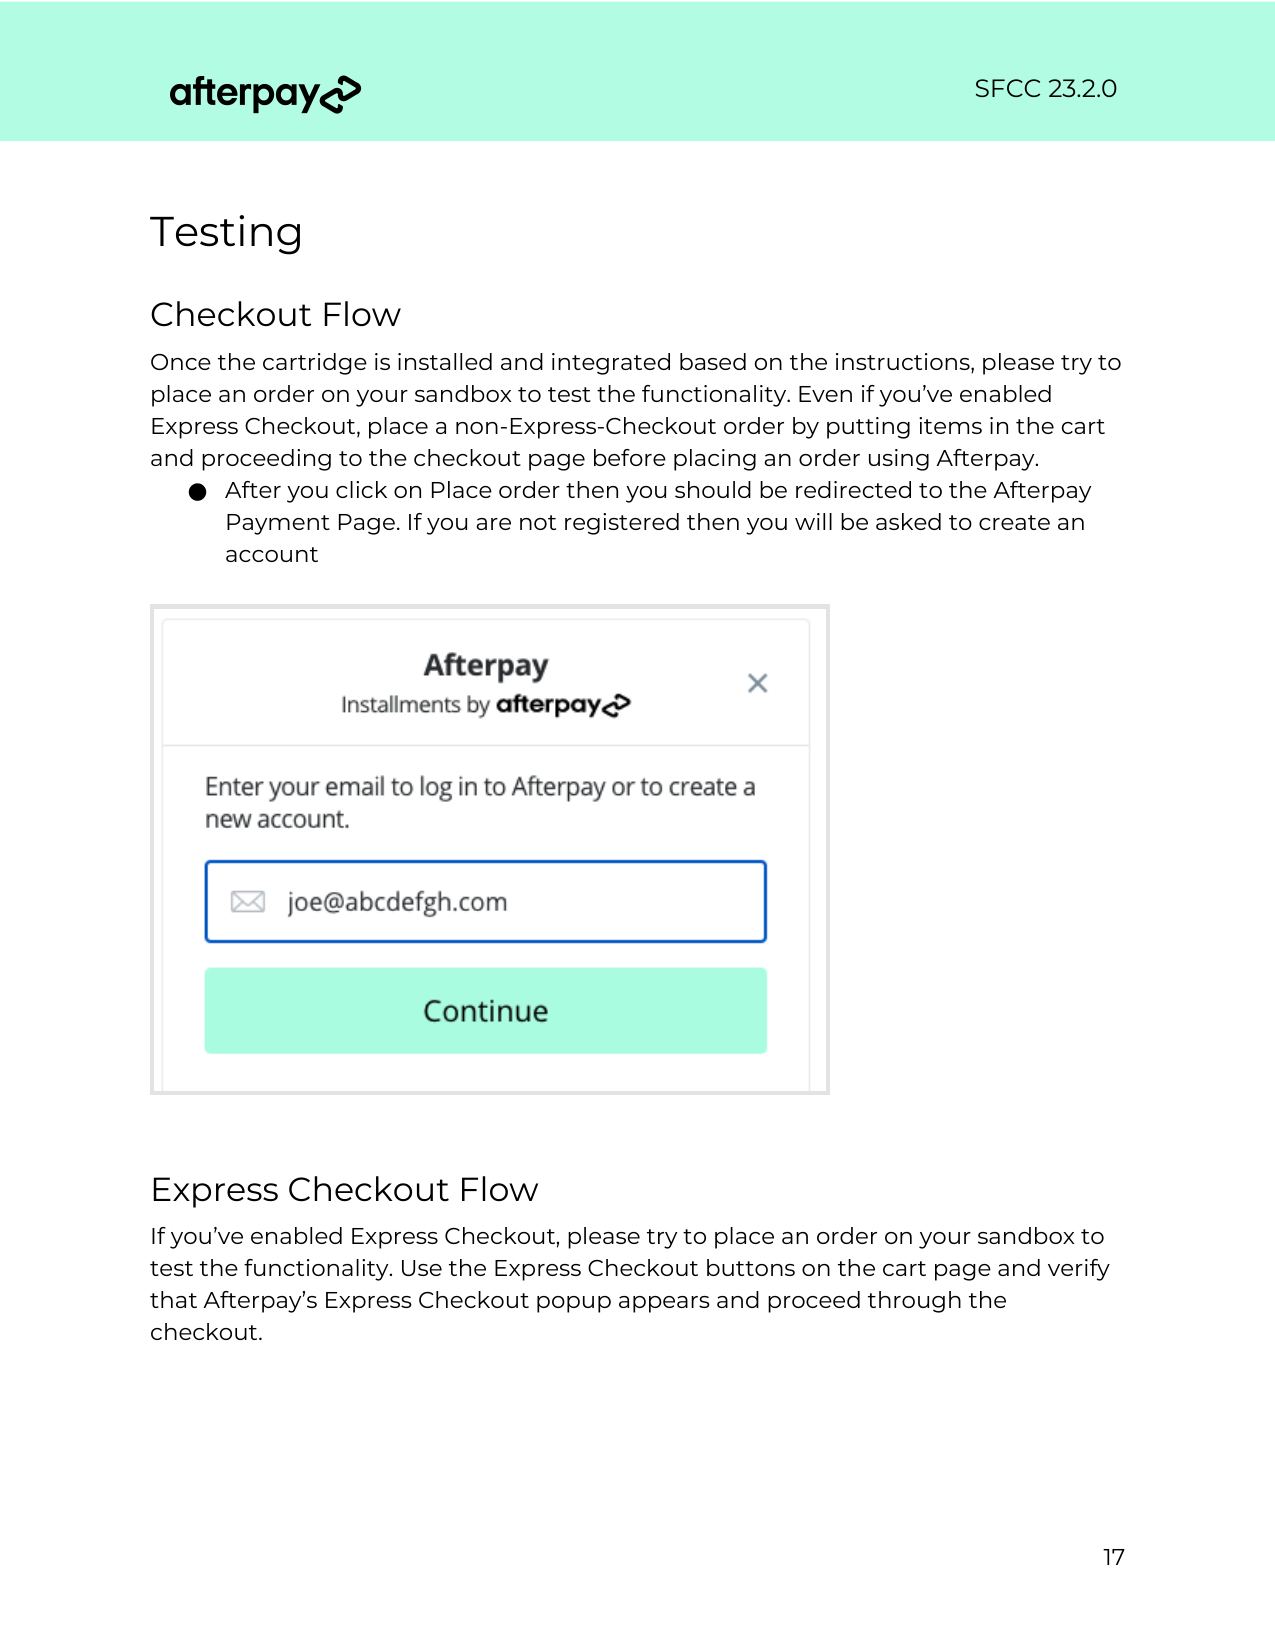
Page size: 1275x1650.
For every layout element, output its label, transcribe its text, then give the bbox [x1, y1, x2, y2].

picture [134, 47, 397, 142]
subtitle Express Checkout Flow [150, 1169, 1125, 1209]
picture [154, 609, 826, 1091]
subtitle Checkout Flow [150, 294, 1125, 335]
subtitle Testing [150, 206, 1125, 257]
text Once the cartridge is installed and integrated based on the instructions, please try to place an order on your sandbox to test the functionality. Even if you’ve enabled Express Checkout, place a non-Express-Checkout order by putting items in the cart and proceeding to the checkout page before placing an order using Afterpay. [150, 348, 1125, 472]
text If you’ve enabled Express Checkout, please try to place an order on your sandbox to test the functionality. Use the Express Checkout buttons on the cart page and verify that Afterpay’s Express Checkout popup appears and proceed through the checkout. [150, 1222, 1125, 1346]
list After you click on Place order then you should be redirected to the Afterpay Payment Page. If you are not registered then you will be asked to create an account [187, 476, 1125, 568]
